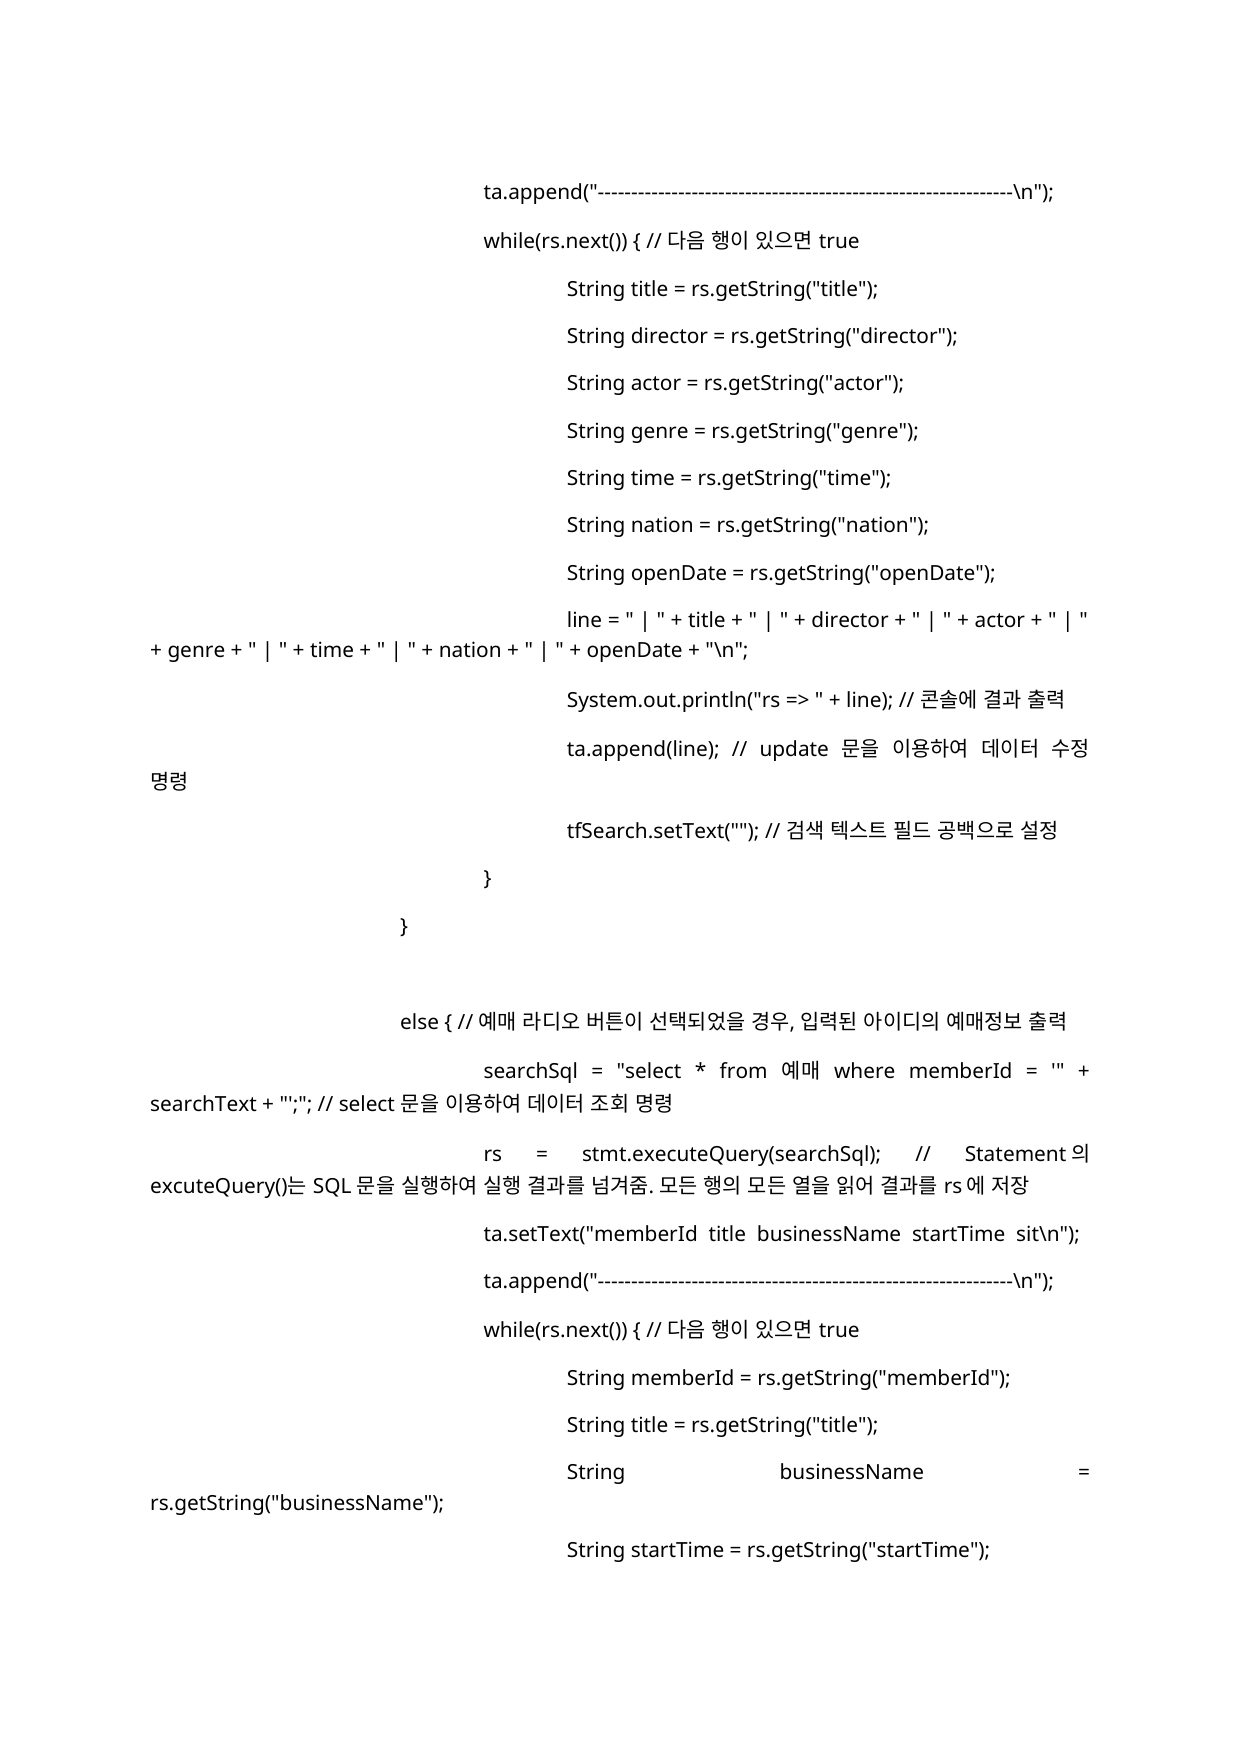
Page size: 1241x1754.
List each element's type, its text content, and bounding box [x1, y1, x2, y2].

text while(rs.next()) { // 다음 행이 있으면 true [150, 224, 1090, 255]
text line = " | " + title + " | " + director + " | " + actor + " | " + genre + " | " + time + " | " + nation + " | " + openDate + "\n"; [150, 605, 1090, 664]
text String memberId = rs.getString("memberId"); [150, 1363, 1090, 1391]
text String title = rs.getString("title"); [150, 1410, 1090, 1439]
text String startTime = rs.getString("startTime"); [150, 1535, 1090, 1564]
text else { // 예매 라디오 버튼이 선택되었을 경우, 입력된 아이디의 예매정보 출력 [150, 1005, 1090, 1036]
text while(rs.next()) { // 다음 행이 있으면 true [150, 1313, 1090, 1344]
text } [150, 911, 1090, 939]
text String openDate = rs.getString("openDate"); [150, 558, 1090, 586]
text searchSql = "select * from 예매 where memberId = '" + searchText + "';"; // select 문을 이용하여 데이터 조회 명령 [150, 1055, 1090, 1118]
text rs = stmt.executeQuery(searchSql); // Statement의 excuteQuery()는 SQL 문을 실행하여 실행 결과를 넘겨줌. 모든 행의 모든 열을 읽어 결과를 rs에 저장 [150, 1137, 1090, 1200]
text String time = rs.getString("time"); [150, 463, 1090, 491]
text String actor = rs.getString("actor"); [150, 368, 1090, 397]
text String genre = rs.getString("genre"); [150, 416, 1090, 444]
text System.out.println("rs => " + line); // 콘솔에 결과 출력 [150, 683, 1090, 713]
text ta.append(line); // update 문을 이용하여 데이터 수정 명령 [150, 732, 1090, 795]
text String director = rs.getString("director"); [150, 321, 1090, 349]
text String businessName = rs.getString("businessName"); [150, 1457, 1090, 1517]
text String title = rs.getString("title"); [150, 274, 1090, 302]
text } [150, 863, 1090, 892]
text tfSearch.setText(""); // 검색 텍스트 필드 공백으로 설정 [150, 814, 1090, 844]
text String nation = rs.getString("nation"); [150, 510, 1090, 539]
text ta.append("--------------------------------------------------------------\n"); [150, 1266, 1090, 1295]
text ta.setText("memberId title businessName startTime sit\n"); [150, 1219, 1090, 1247]
text ta.append("--------------------------------------------------------------\n"); [150, 177, 1090, 206]
